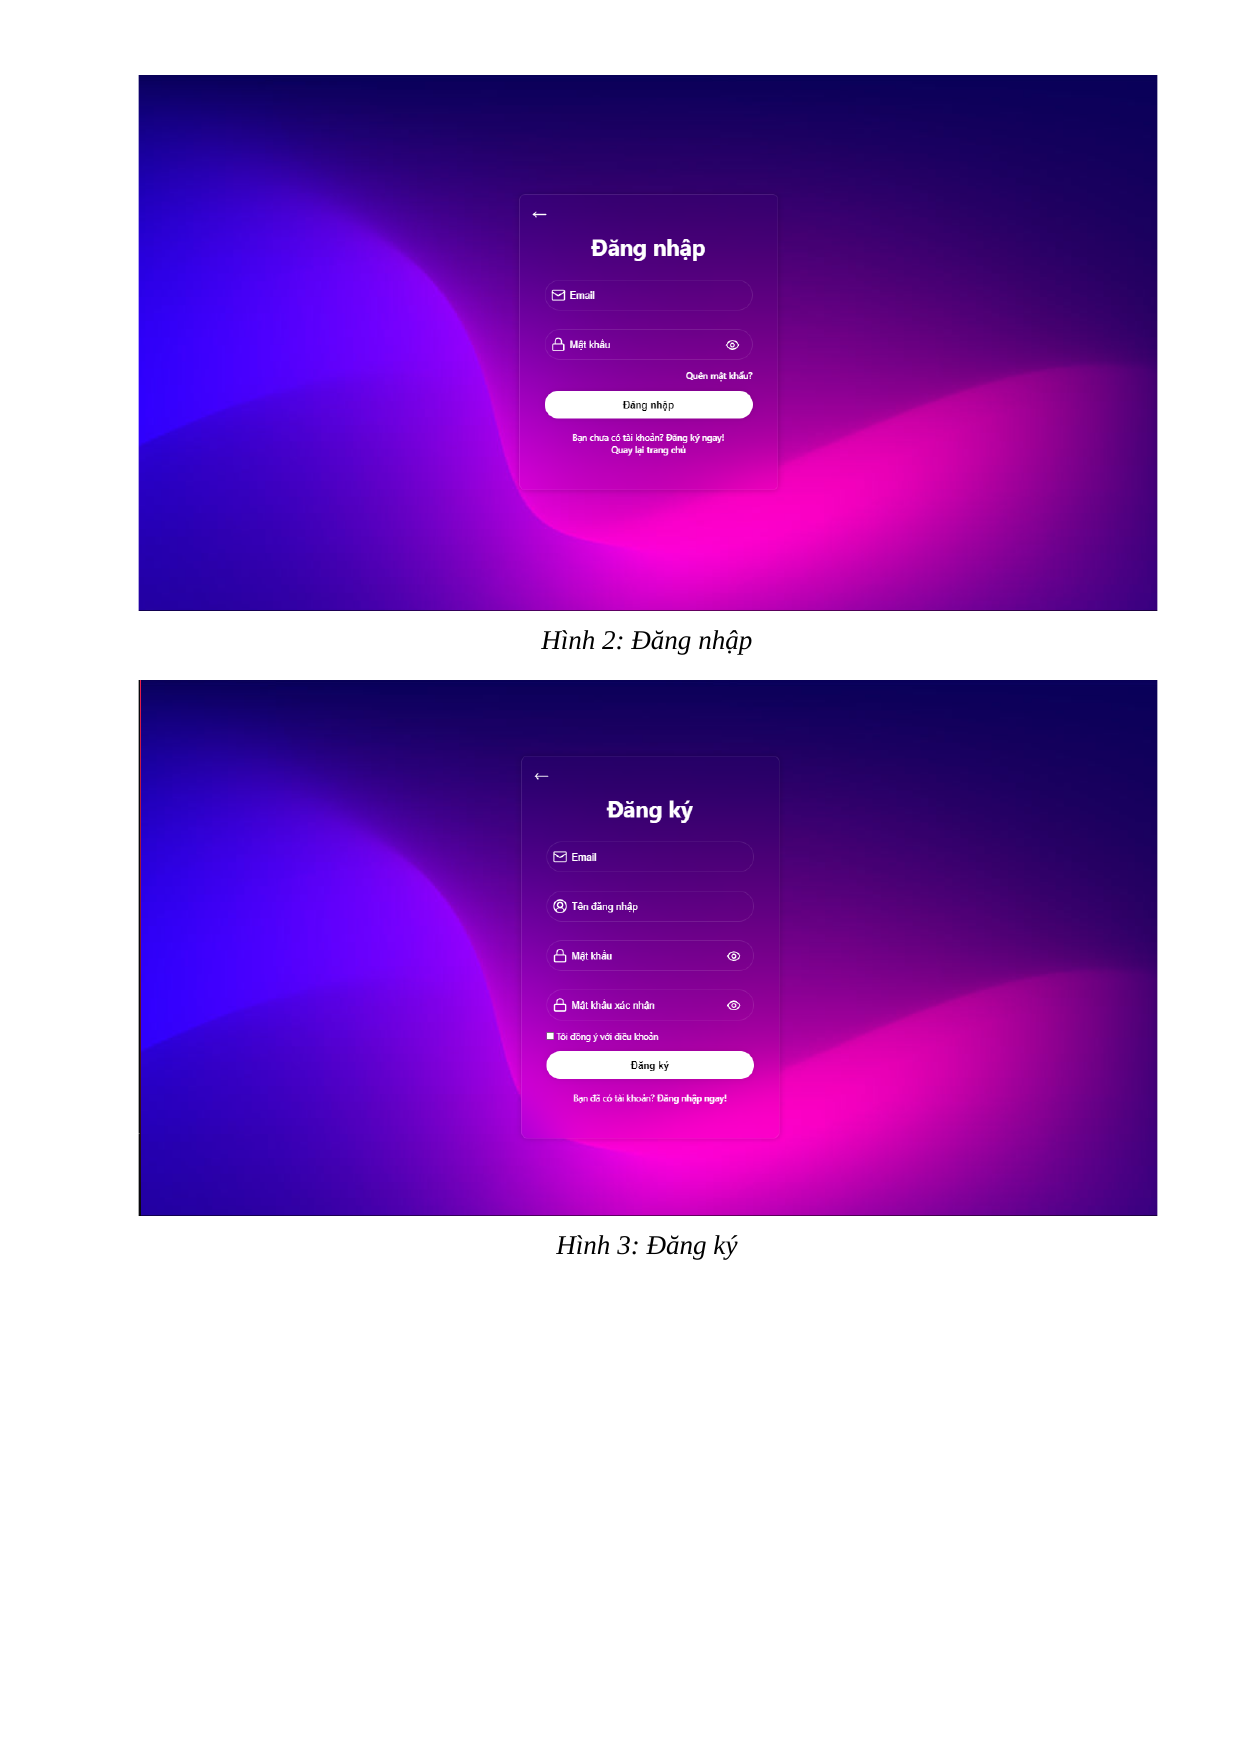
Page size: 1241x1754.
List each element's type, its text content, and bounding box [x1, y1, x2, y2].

text Hình 2: Đăng nhập [138, 624, 1157, 655]
picture [138, 680, 1158, 1216]
text Hình 3: Đăng ký [138, 1229, 1157, 1260]
picture [138, 75, 1158, 611]
